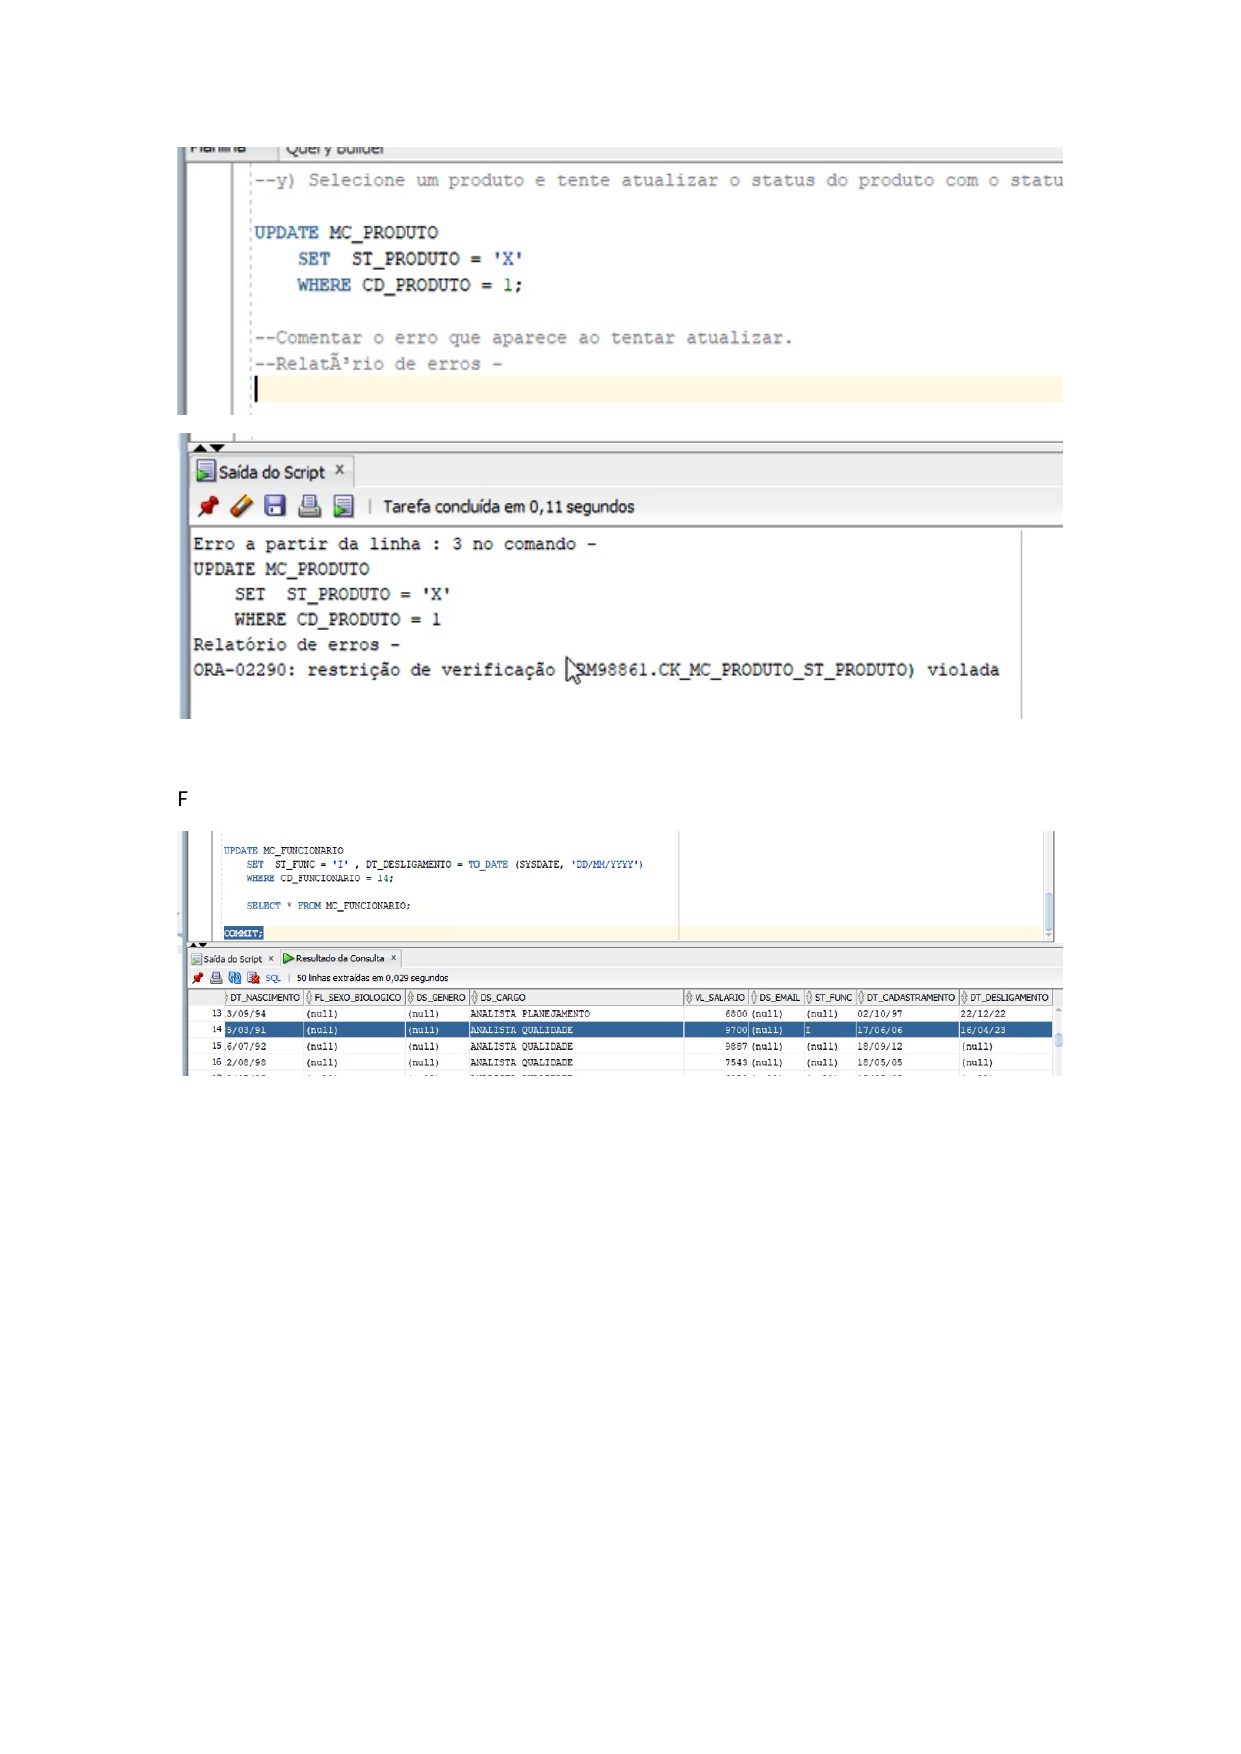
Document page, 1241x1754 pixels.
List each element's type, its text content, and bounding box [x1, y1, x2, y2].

picture [177, 433, 1063, 719]
picture [177, 147, 1063, 415]
picture [177, 831, 1063, 1076]
text F [177, 784, 1063, 812]
